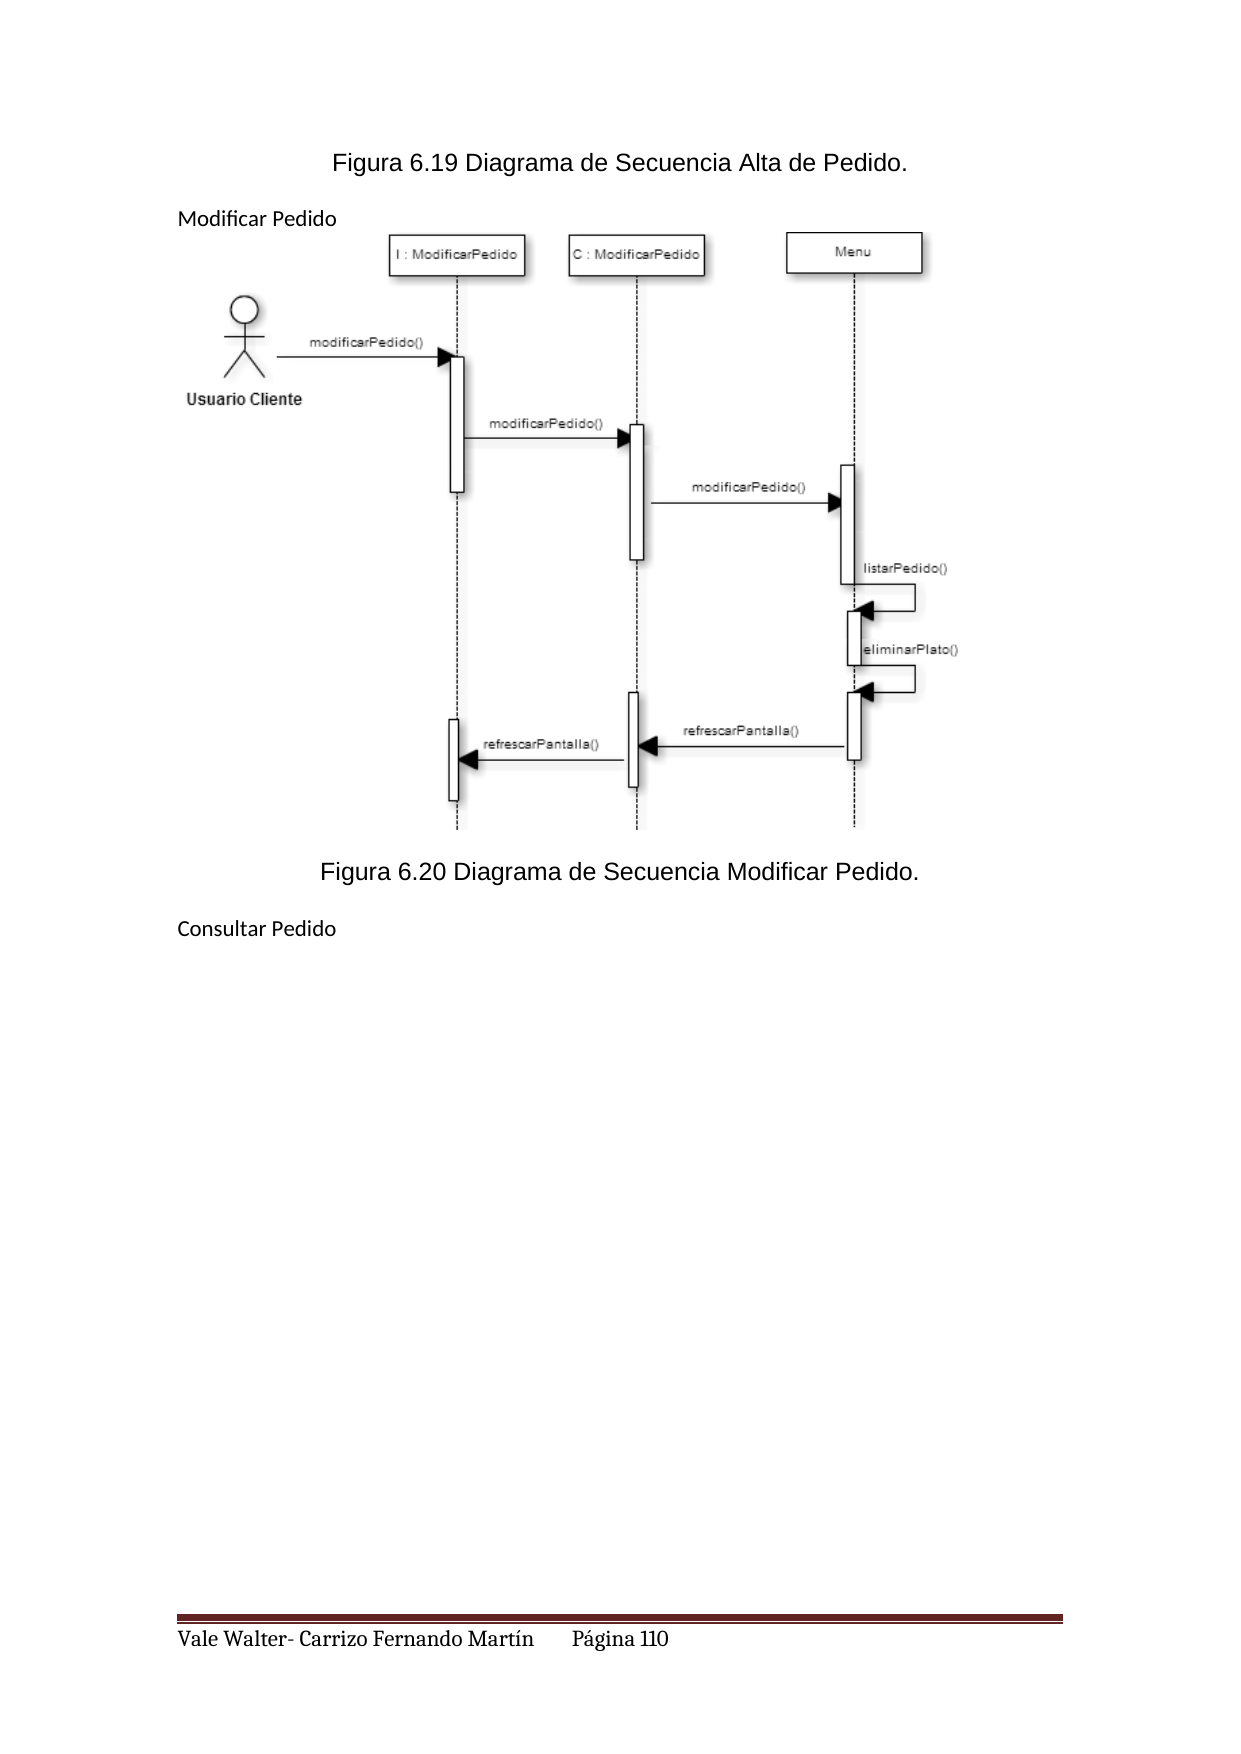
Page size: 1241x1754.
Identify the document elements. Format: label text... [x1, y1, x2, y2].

text Figura 6.19 Diagrama de Secuencia Alta de Pedido. [177, 148, 1063, 176]
picture [177, 232, 989, 830]
text Consultar Pedido [177, 914, 1063, 942]
text Figura 6.20 Diagrama de Secuencia Modificar Pedido. [177, 857, 1063, 886]
text Modificar Pedido [177, 204, 1063, 232]
